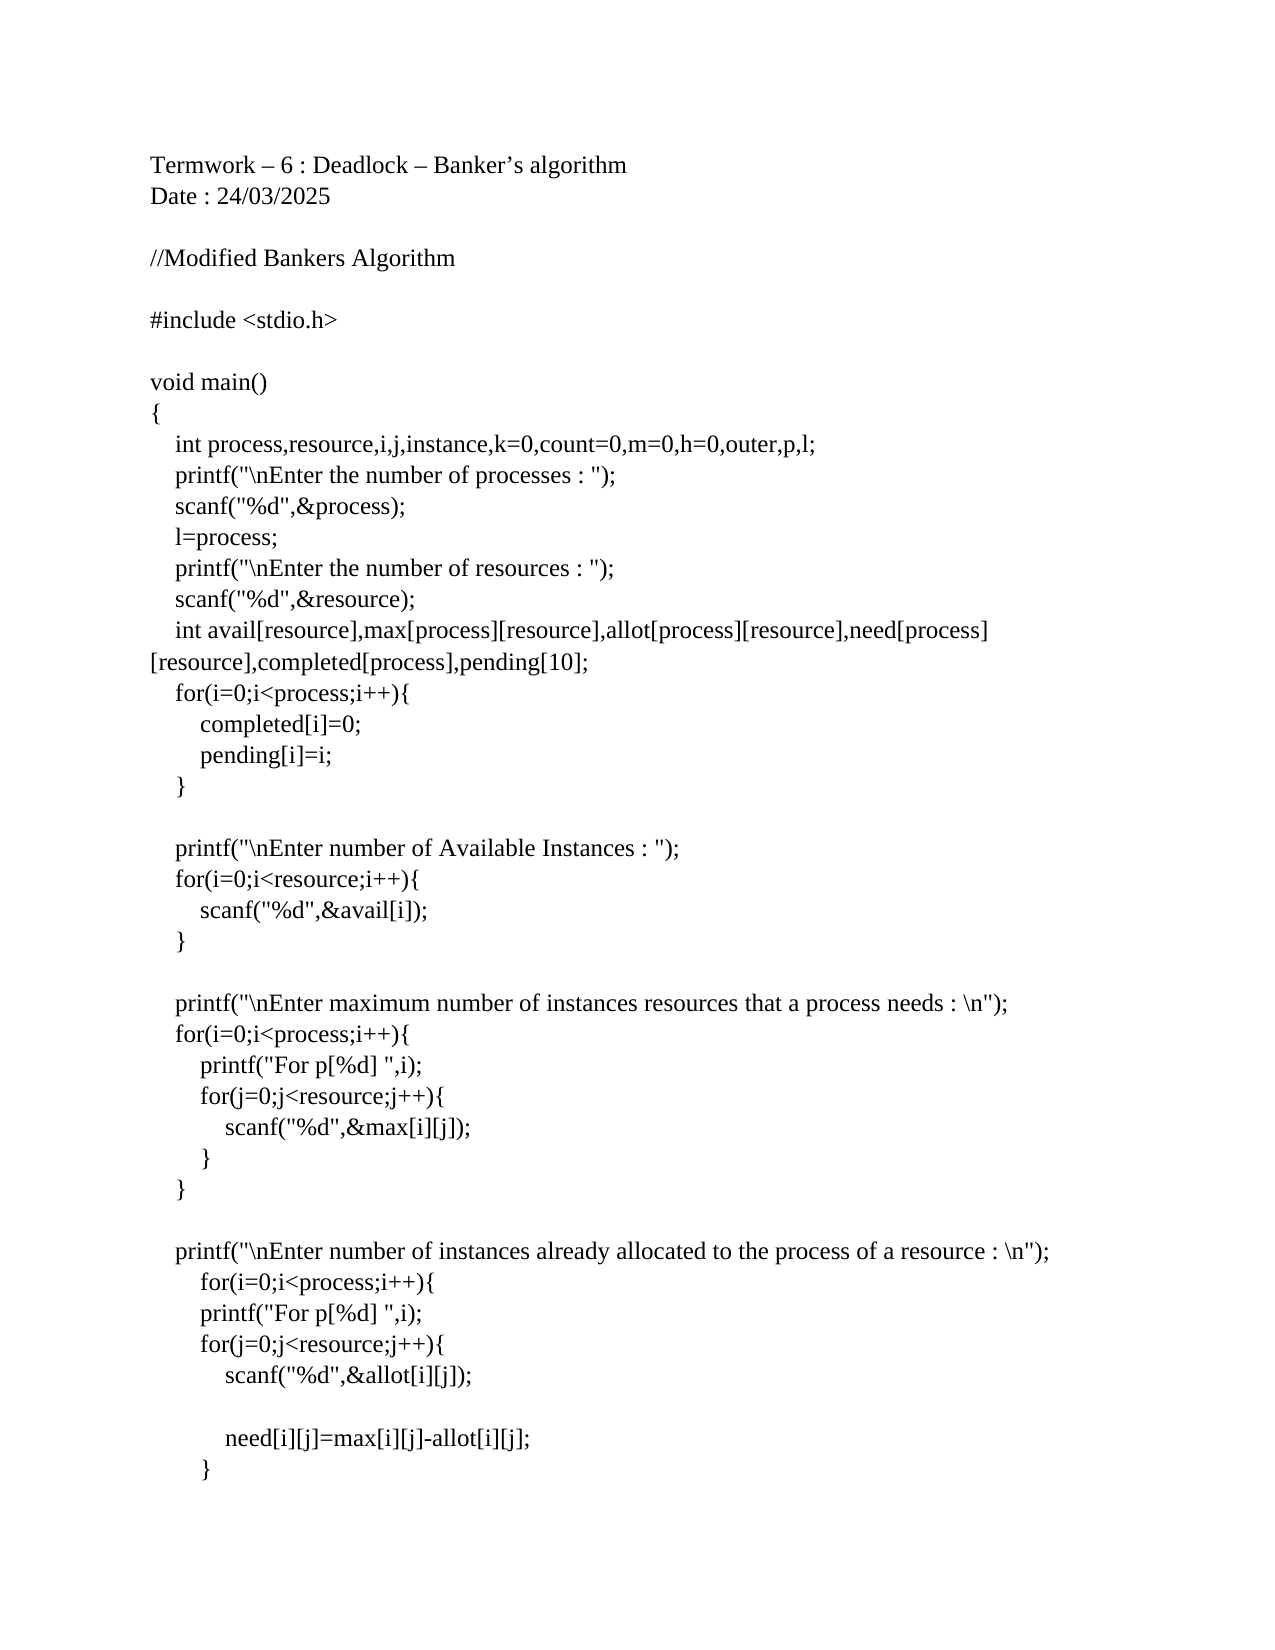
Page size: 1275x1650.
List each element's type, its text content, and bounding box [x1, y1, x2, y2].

text pending[i]=i; [150, 740, 1125, 768]
text } [150, 926, 1125, 955]
text } [150, 1454, 1125, 1482]
text scanf("%d",&max[i][j]); [150, 1112, 1125, 1141]
text int avail[resource],max[process][resource],allot[process][resource],need[process][resource],completed[process],pending[10]; [150, 616, 1125, 675]
text Date : 24/03/2025 [150, 181, 1125, 210]
text for(i=0;i<resource;i++){ [150, 864, 1125, 893]
text scanf("%d",&avail[i]); [150, 895, 1125, 924]
text Termwork – 6 : Deadlock – Banker’s algorithm [150, 150, 1125, 179]
text void main() [150, 367, 1125, 396]
text printf("\nEnter number of instances already allocated to the process of a resource : \n"); [150, 1236, 1125, 1265]
text //Modified Bankers Algorithm [150, 243, 1125, 272]
text need[i][j]=max[i][j]-allot[i][j]; [150, 1423, 1125, 1451]
text for(j=0;j<resource;j++){ [150, 1081, 1125, 1110]
text l=process; [150, 522, 1125, 551]
text scanf("%d",&allot[i][j]); [150, 1361, 1125, 1389]
text } [150, 1143, 1125, 1172]
text printf("For p[%d] ",i); [150, 1050, 1125, 1079]
text #include <stdio.h> [150, 305, 1125, 334]
text completed[i]=0; [150, 709, 1125, 737]
text { [150, 398, 1125, 427]
text } [150, 771, 1125, 799]
text int process,resource,i,j,instance,k=0,count=0,m=0,h=0,outer,p,l; [150, 429, 1125, 458]
text for(i=0;i<process;i++){ [150, 1019, 1125, 1048]
text printf("\nEnter maximum number of instances resources that a process needs : \n"); [150, 988, 1125, 1017]
text printf("\nEnter the number of resources : "); [150, 553, 1125, 582]
text scanf("%d",&process); [150, 491, 1125, 520]
text for(i=0;i<process;i++){ [150, 1267, 1125, 1296]
text } [150, 1174, 1125, 1203]
text printf("\nEnter the number of processes : "); [150, 460, 1125, 489]
text printf("\nEnter number of Available Instances : "); [150, 833, 1125, 862]
text for(i=0;i<process;i++){ [150, 678, 1125, 706]
text printf("For p[%d] ",i); [150, 1298, 1125, 1327]
text for(j=0;j<resource;j++){ [150, 1329, 1125, 1358]
text scanf("%d",&resource); [150, 584, 1125, 613]
